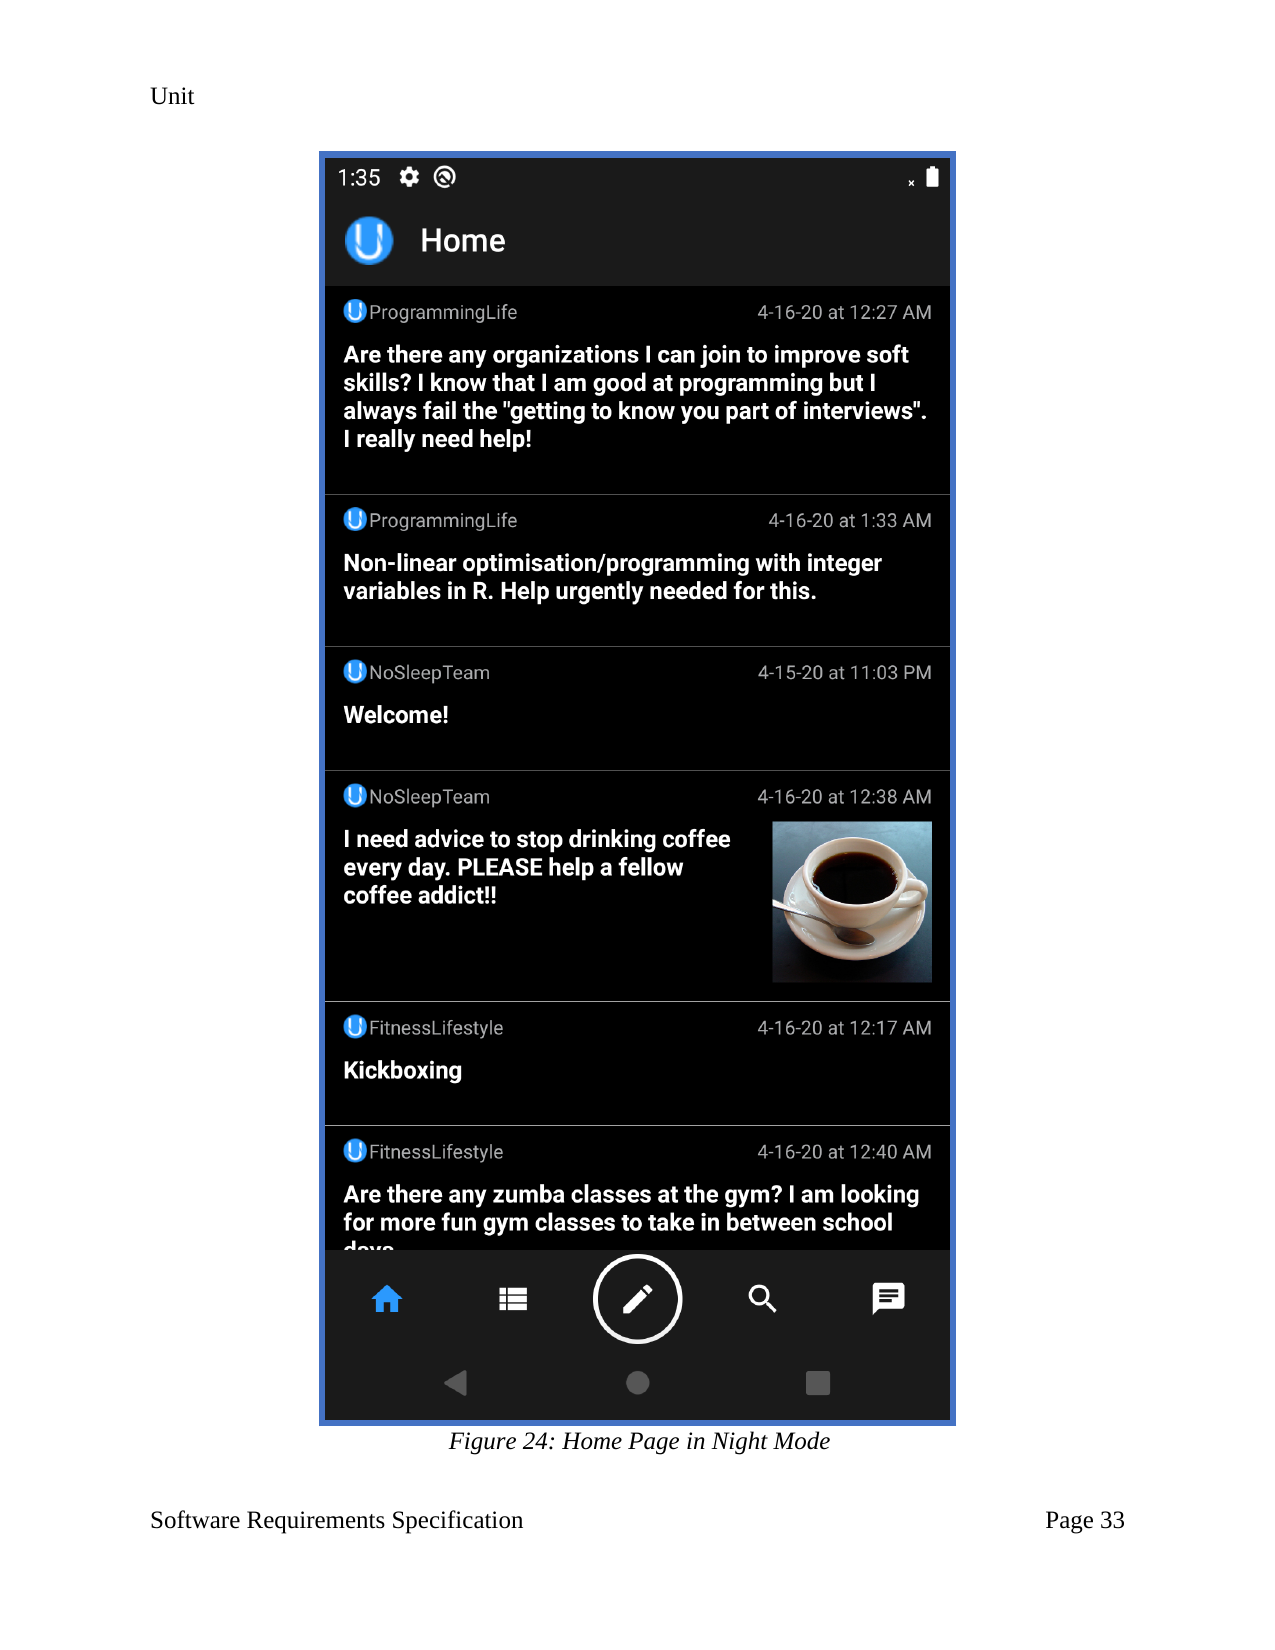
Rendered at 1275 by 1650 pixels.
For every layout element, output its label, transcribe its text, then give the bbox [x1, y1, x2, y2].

picture [325, 158, 950, 1420]
